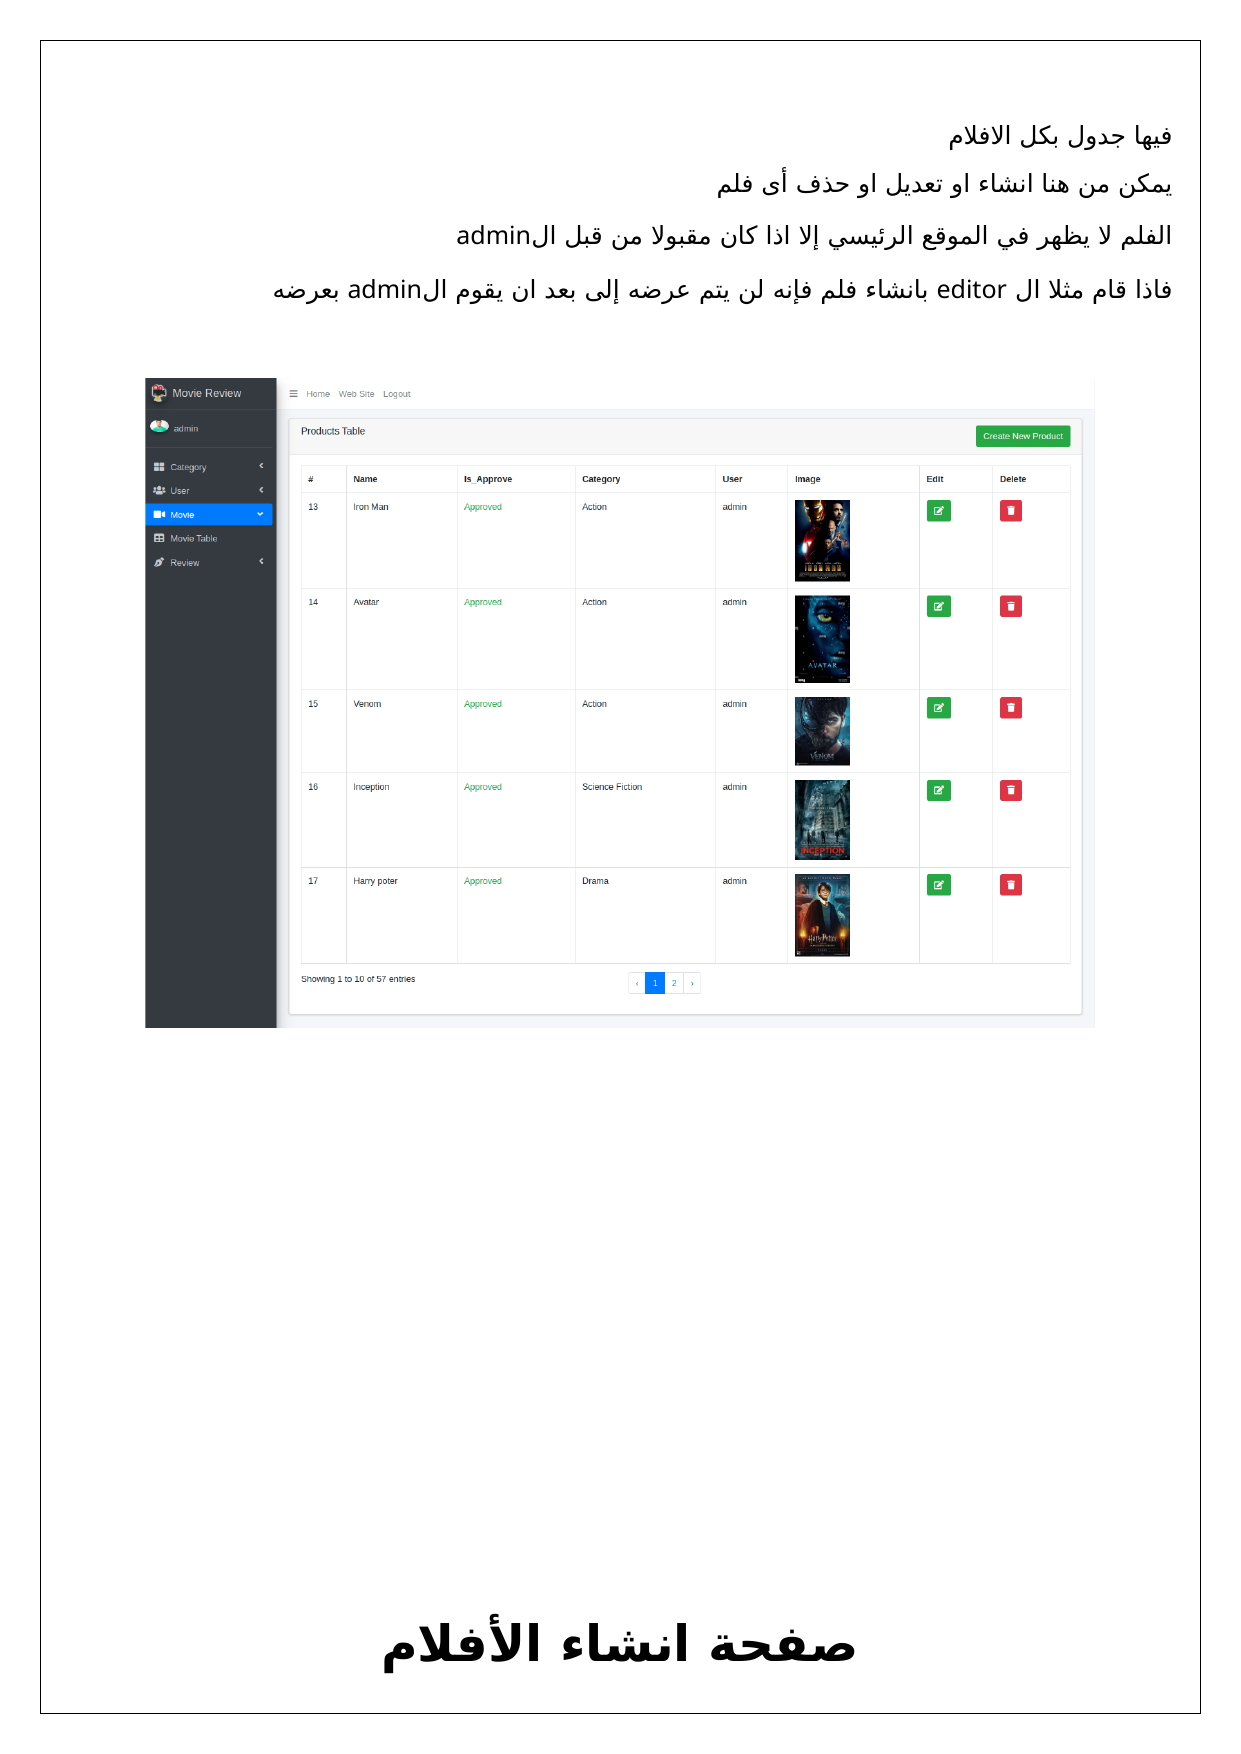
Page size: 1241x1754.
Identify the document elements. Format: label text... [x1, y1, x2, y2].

picture [145, 378, 1095, 1028]
text يمكن من هنا انشاء او تعديل او حذف أى فلم [68, 169, 1173, 199]
text فاذا قام مثلا ال editor بانشاء فلم فإنه لن يتم عرضه إلى بعد ان يقوم الadmin بعرضه [68, 271, 1173, 305]
text فيها جدول بكل الافلام [68, 121, 1173, 151]
text الفلم لا يظهر في الموقع الرئيسي إلا اذا كان مقبولا من قبل الadmin [68, 218, 1173, 252]
text صفحة انشاء الأفلام [68, 1615, 1173, 1673]
